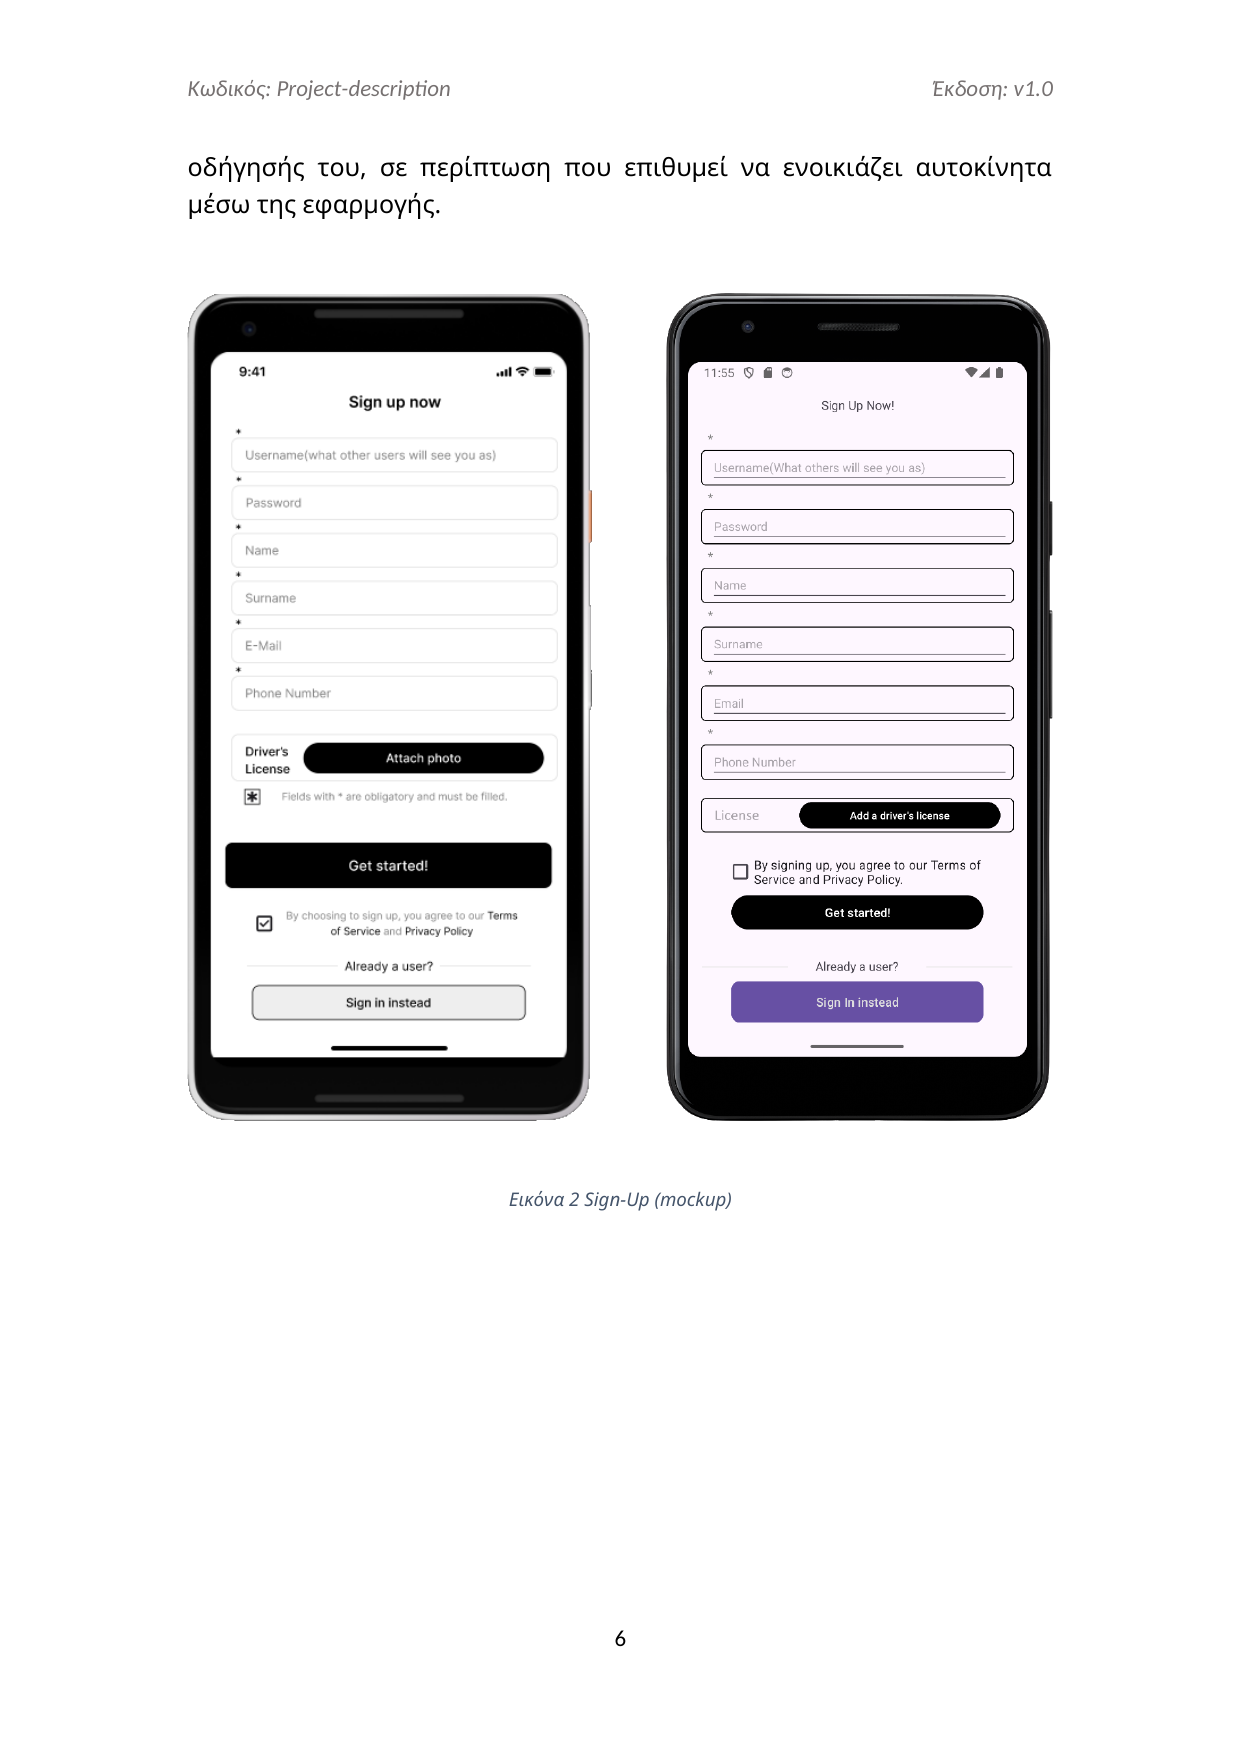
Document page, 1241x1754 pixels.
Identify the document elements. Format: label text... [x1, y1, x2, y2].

text Εικόνα 2 Sign-Up (mockup) [187, 1186, 1053, 1212]
picture [187, 294, 592, 1121]
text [187, 150, 1053, 221]
picture [666, 293, 1053, 1121]
